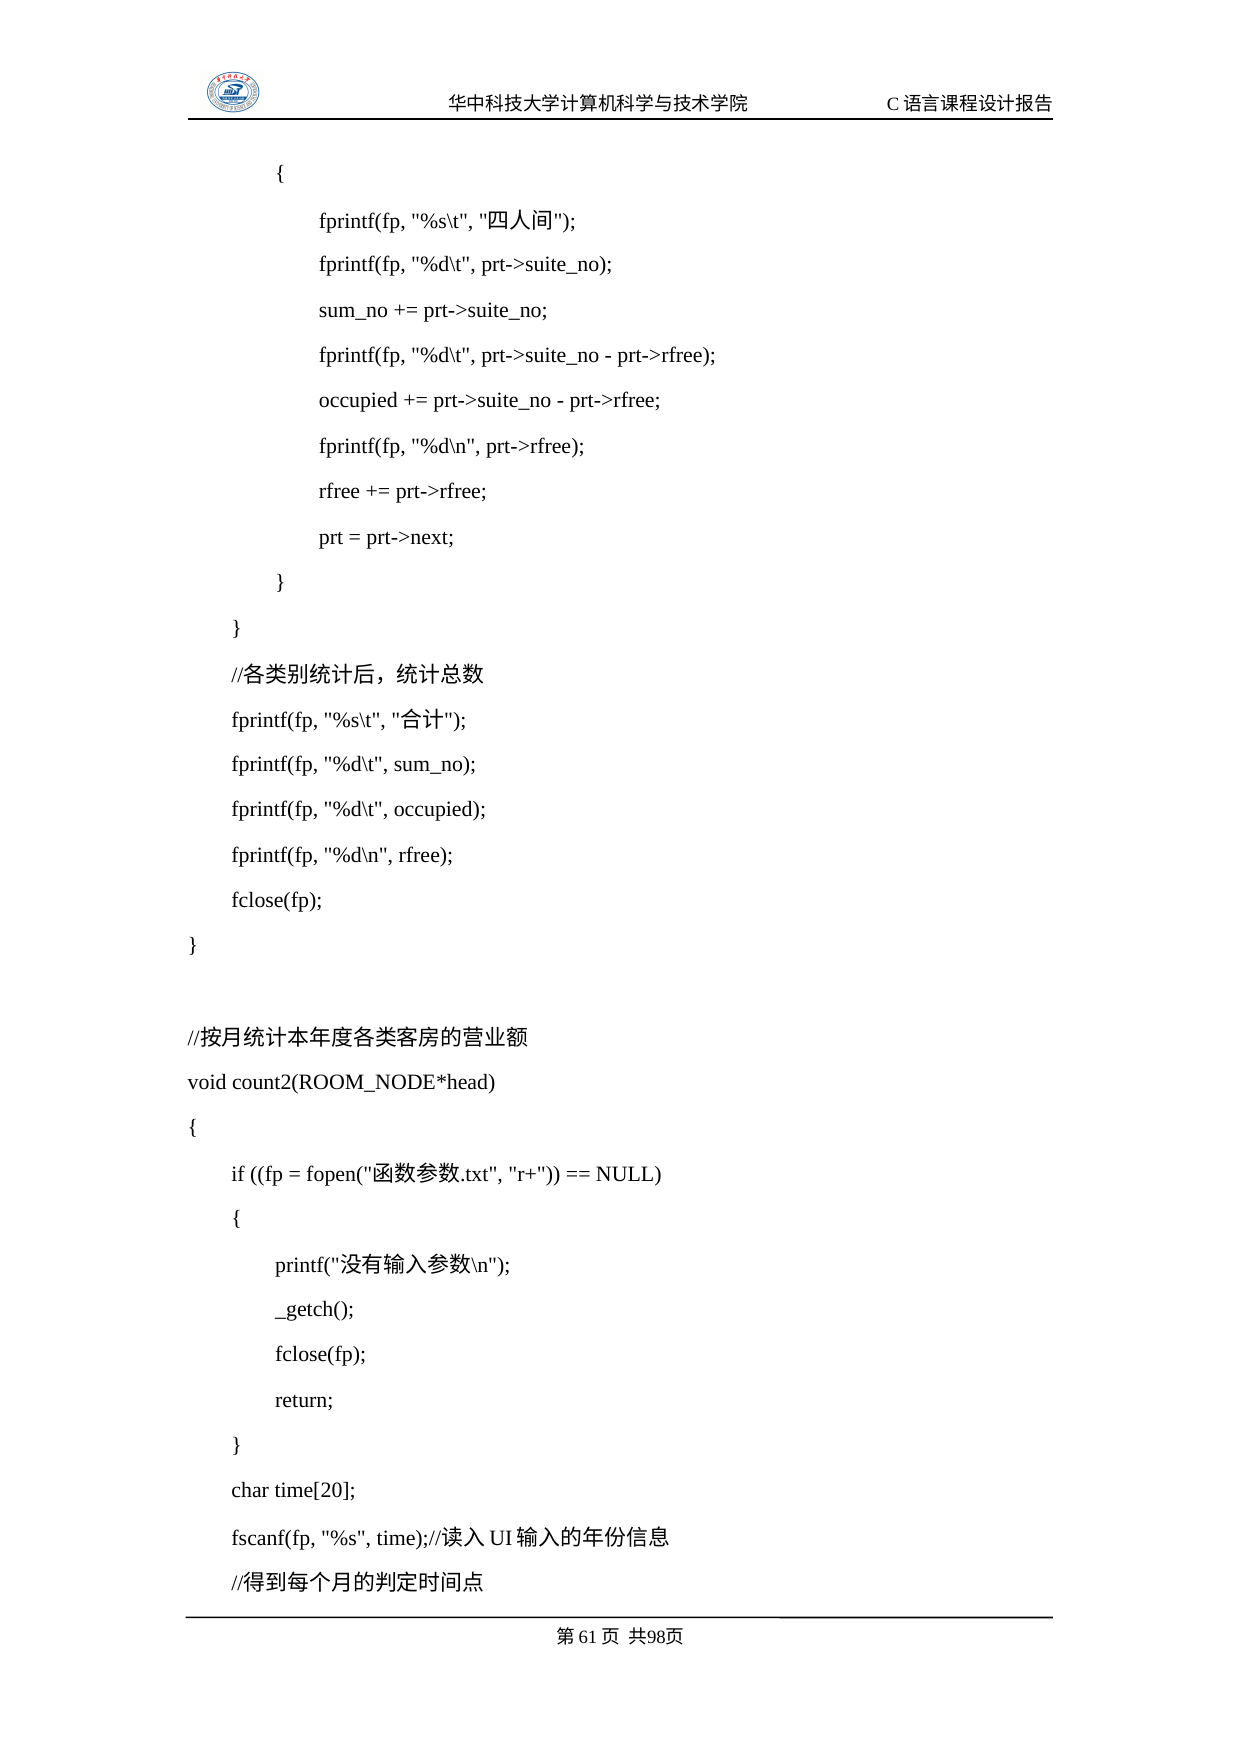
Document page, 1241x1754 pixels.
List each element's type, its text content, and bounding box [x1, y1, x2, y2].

text return; [187, 1377, 1053, 1422]
text //按月统计本年度各类客房的营业额 [187, 1013, 1053, 1059]
text } [187, 604, 1053, 650]
text fscanf(fp, "%s", time);//读入UI输入的年份信息 [187, 1513, 1053, 1558]
text fprintf(fp, "%s\t", "合计"); [187, 695, 1053, 741]
text sum_no += prt->suite_no; [187, 287, 1053, 332]
text fclose(fp); [187, 1331, 1053, 1377]
text { [187, 150, 1053, 196]
text _getch(); [187, 1286, 1053, 1331]
text fclose(fp); [187, 877, 1053, 922]
text } [187, 559, 1053, 604]
text prt = prt->next; [187, 514, 1053, 559]
text rfree += prt->rfree; [187, 468, 1053, 514]
text { [187, 1104, 1053, 1149]
text occupied += prt->suite_no - prt->rfree; [187, 377, 1053, 423]
text //得到每个月的判定时间点 [187, 1558, 1053, 1604]
text } [187, 922, 1053, 968]
text fprintf(fp, "%d\t", sum_no); [187, 741, 1053, 786]
text fprintf(fp, "%d\t", occupied); [187, 786, 1053, 832]
text fprintf(fp, "%d\n", prt->rfree); [187, 423, 1053, 468]
text if ((fp = fopen("函数参数.txt", "r+")) == NULL) [187, 1149, 1053, 1195]
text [187, 332, 1053, 377]
text fprintf(fp, "%d\n", rfree); [187, 832, 1053, 877]
text } [187, 1422, 1053, 1467]
text printf("没有输入参数\n"); [187, 1240, 1053, 1286]
text fprintf(fp, "%d\t", prt->suite_no); [187, 241, 1053, 287]
text void count2(ROOM_NODE*head) [187, 1059, 1053, 1104]
text fprintf(fp, "%s\t", "四人间"); [187, 196, 1053, 241]
picture [200, 70, 264, 113]
text char time[20]; [187, 1467, 1053, 1513]
text //各类别统计后，统计总数 [187, 650, 1053, 695]
text { [187, 1195, 1053, 1240]
